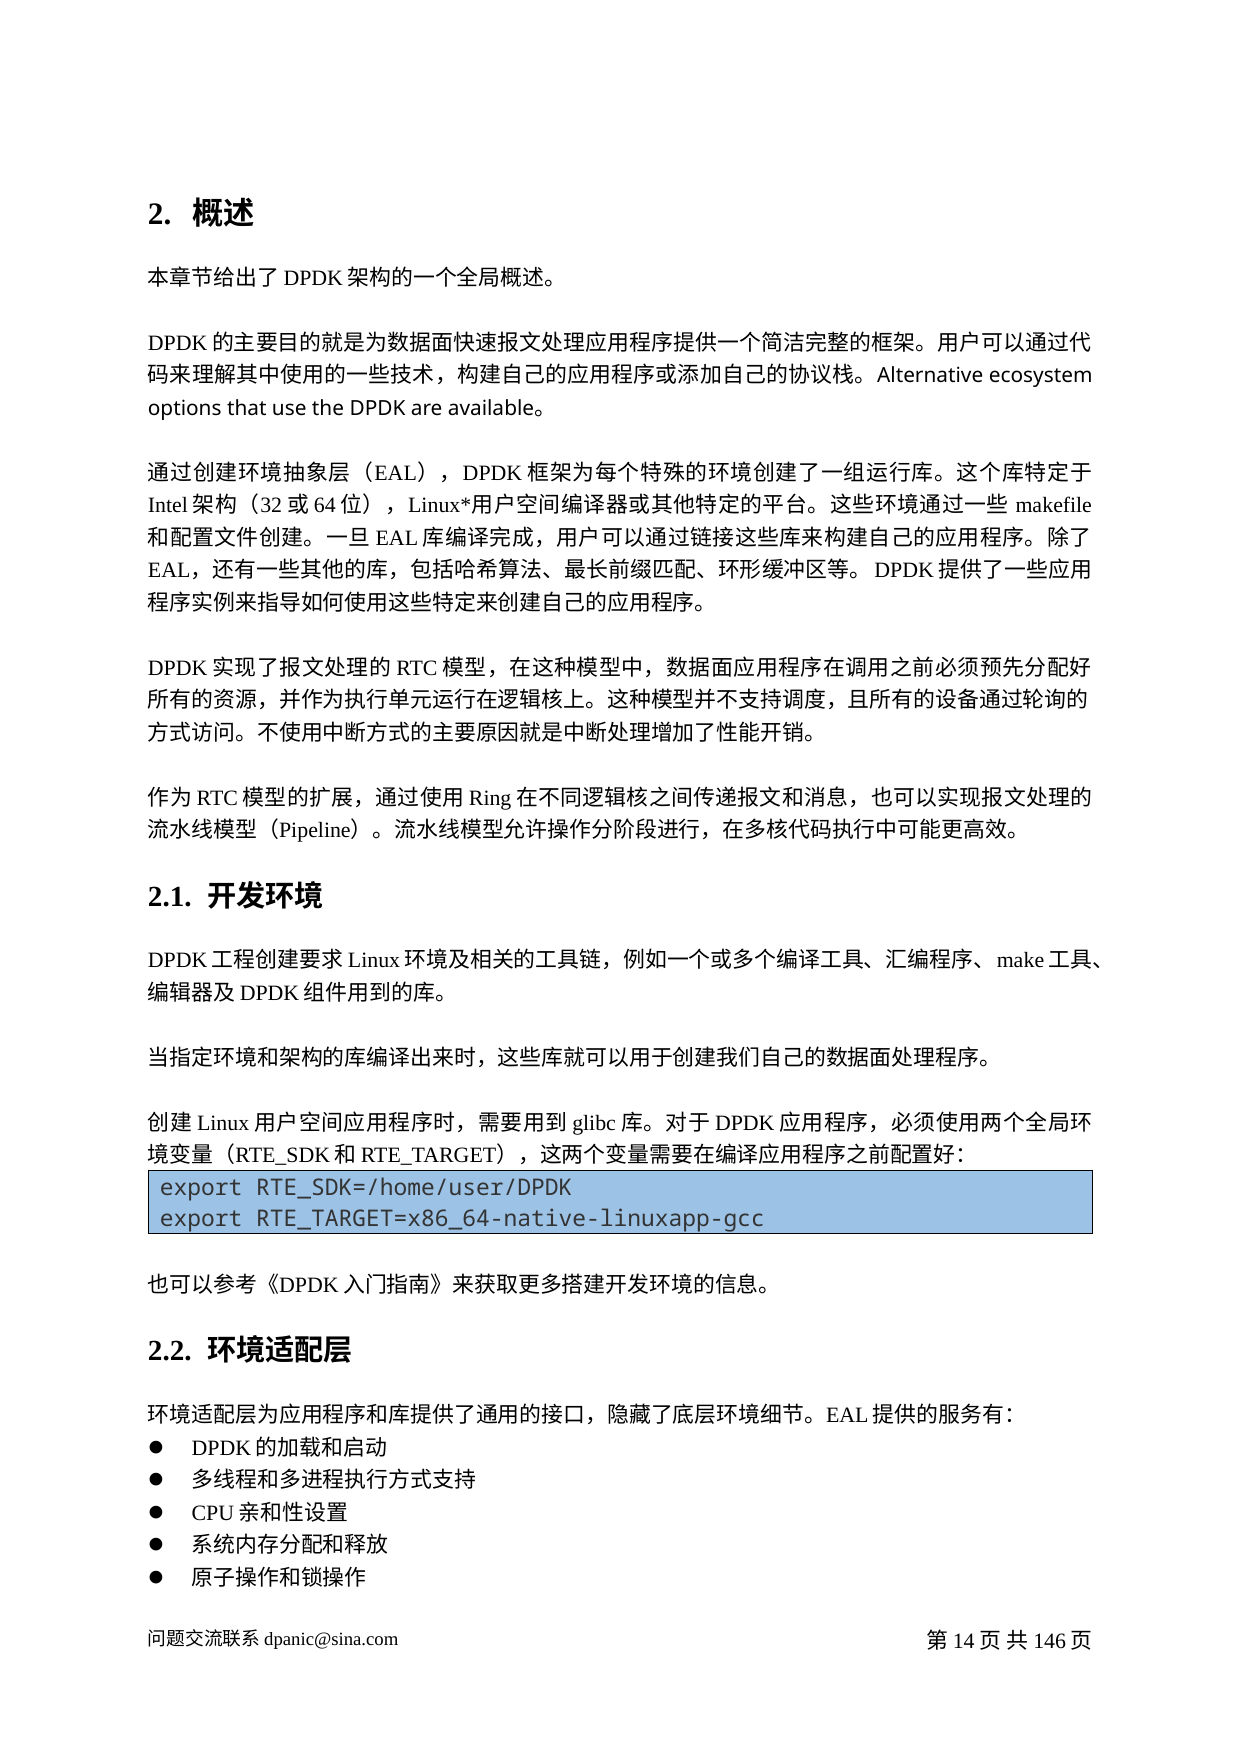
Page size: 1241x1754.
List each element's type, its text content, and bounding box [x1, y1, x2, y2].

list CPU亲和性设置 [148, 1494, 1092, 1527]
text 作为RTC模型的扩展，通过使用Ring在不同逻辑核之间传递报文和消息，也可以实现报文处理的流水线模型（Pipeline）。流水线模型允许操作分阶段进行，在多核代码执行中可能更高效。 [148, 779, 1092, 844]
text 也可以参考《DPDK入门指南》来获取更多搭建开发环境的信息。 [148, 1267, 1092, 1299]
list DPDK的加载和启动 [148, 1429, 1092, 1462]
subtitle 环境适配层 [148, 1315, 1092, 1380]
list 多线程和多进程执行方式支持 [148, 1462, 1092, 1494]
text 创建Linux用户空间应用程序时，需要用到glibc库。对于DPDK应用程序，必须使用两个全局环境变量（RTE_SDK和RTE_TARGET），这两个变量需要在编译应用程序之前配置好： [148, 1104, 1092, 1169]
text DPDK工程创建要求Linux环境及相关的工具链，例如一个或多个编译工具、汇编程序、make工具、编辑器及DPDK组件用到的库。 [148, 942, 1092, 1007]
list 原子操作和锁操作 [148, 1559, 1092, 1592]
subtitle 概述 [148, 178, 1092, 243]
text 当指定环境和架构的库编译出来时，这些库就可以用于创建我们自己的数据面处理程序。 [148, 1039, 1092, 1072]
text DPDK的主要目的就是为数据面快速报文处理应用程序提供一个简洁完整的框架。用户可以通过代码来理解其中使用的一些技术，构建自己的应用程序或添加自己的协议栈。Alternative ecosystem options that use the DPDK are available。 [148, 324, 1092, 422]
text 通过创建环境抽象层（EAL），DPDK框架为每个特殊的环境创建了一组运行库。这个库特定于Intel架构（32或64位），Linux*用户空间编译器或其他特定的平台。这些环境通过一些makefile和配置文件创建。一旦EAL库编译完成，用户可以通过链接这些库来构建自己的应用程序。除了EAL，还有一些其他的库，包括哈希算法、最长前缀匹配、环形缓冲区等。DPDK提供了一些应用程序实例来指导如何使用这些特定来创建自己的应用程序。 [148, 454, 1092, 617]
subtitle 开发环境 [148, 861, 1092, 926]
text 本章节给出了DPDK架构的一个全局概述。 [148, 259, 1092, 292]
table_header export RTE_SDK=/home/user/DPDK export RTE_TARGET=x86_64-native-linuxapp-gcc [149, 1171, 1092, 1233]
text 环境适配层为应用程序和库提供了通用的接口，隐藏了底层环境细节。EAL提供的服务有： [148, 1397, 1092, 1429]
text DPDK实现了报文处理的RTC模型，在这种模型中，数据面应用程序在调用之前必须预先分配好所有的资源，并作为执行单元运行在逻辑核上。这种模型并不支持调度，且所有的设备通过轮询的方式访问。不使用中断方式的主要原因就是中断处理增加了性能开销。 [148, 649, 1092, 747]
list 系统内存分配和释放 [148, 1527, 1092, 1559]
